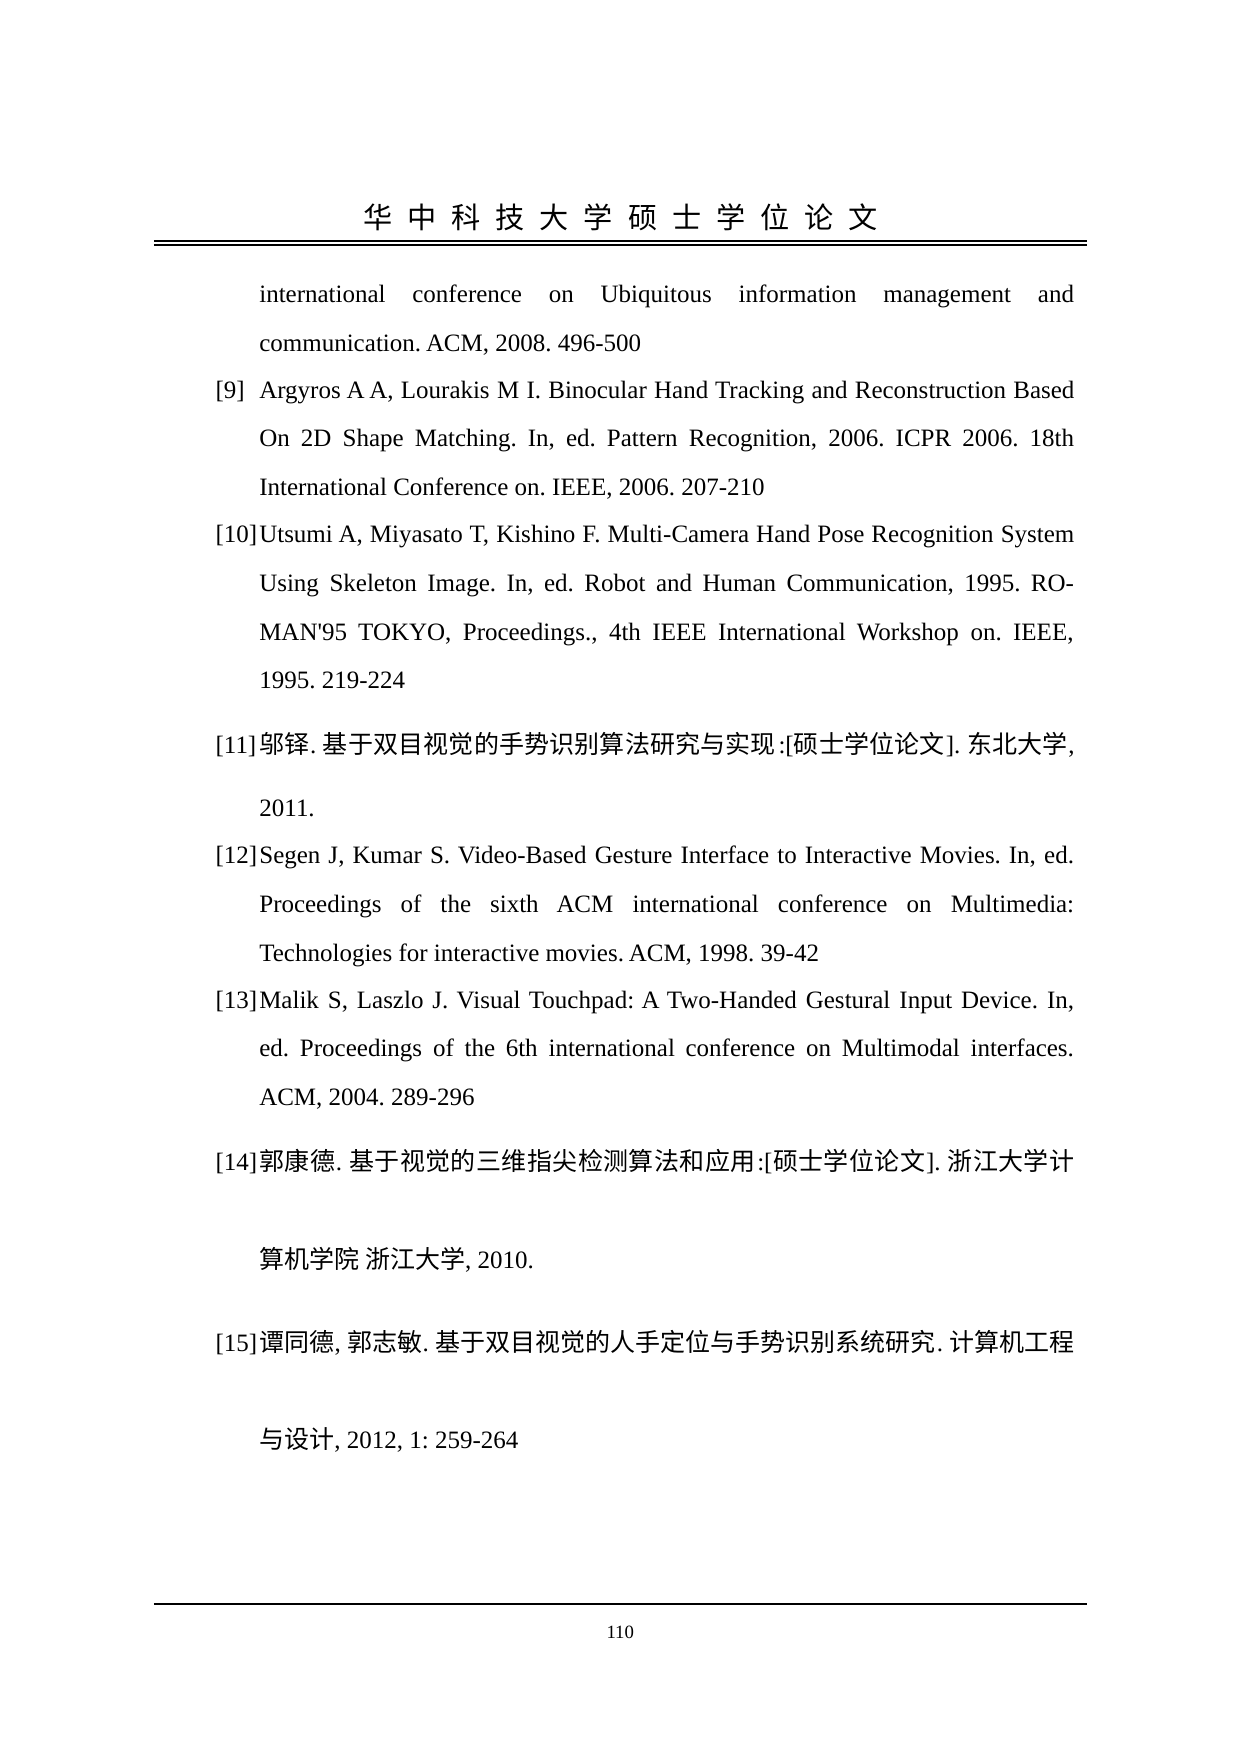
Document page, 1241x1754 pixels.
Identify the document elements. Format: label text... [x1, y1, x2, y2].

list 谭同德, 郭志敏. 基于双目视觉的人手定位与手势识别系统研究. 计算机工程与设计, 2012, 1: 259-264 [215, 1308, 1075, 1470]
list Malik S, Laszlo J. Visual Touchpad: A Two-Handed Gestural Input Device. In, ed. Proceedings of the 6th international conference on Multimodal interfaces. ACM, 2004. 289-296 [215, 983, 1075, 1113]
list Utsumi A, Miyasato T, Kishino F. Multi-Camera Hand Pose Recognition System Using Skeleton Image. In, ed. Robot and Human Communication, 1995. RO-MAN'95 TOKYO, Proceedings., 4th IEEE International Workshop on. IEEE, 1995. 219-224 [215, 517, 1075, 696]
list 邬铎. 基于双目视觉的手势识别算法研究与实现:[硕士学位论文]. 东北大学, 2011. [215, 710, 1075, 824]
list Segen J, Kumar S. Video-Based Gesture Interface to Interactive Movies. In, ed. Proceedings of the sixth ACM international conference on Multimedia: Technologies for interactive movies. ACM, 1998. 39-42 [215, 838, 1075, 968]
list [215, 277, 1075, 358]
list 郭康德. 基于视觉的三维指尖检测算法和应用:[硕士学位论文]. 浙江大学计算机学院 浙江大学, 2010. [215, 1127, 1075, 1290]
list Argyros A A, Lourakis M I. Binocular Hand Tracking and Reconstruction Based On 2D Shape Matching. In, ed. Pattern Recognition, 2006. ICPR 2006. 18th International Conference on. IEEE, 2006. 207-210 [215, 373, 1075, 503]
